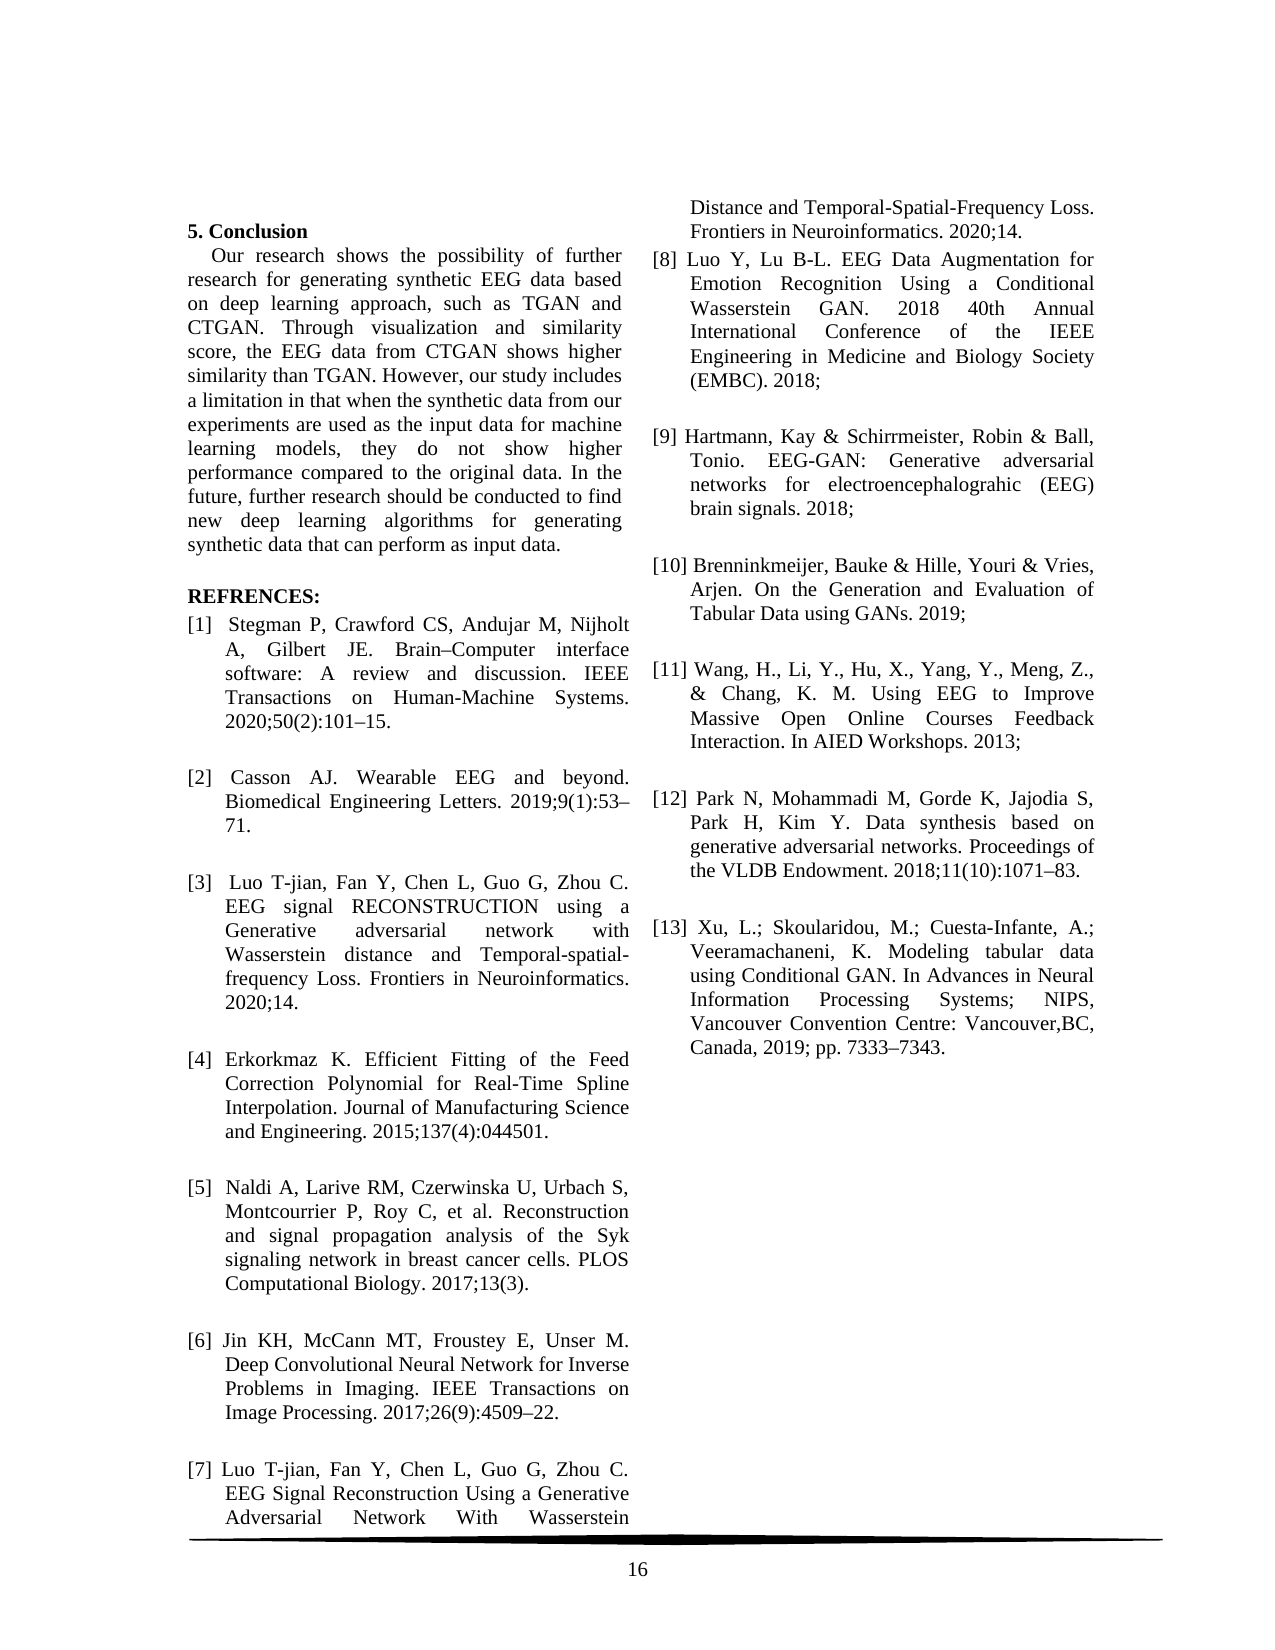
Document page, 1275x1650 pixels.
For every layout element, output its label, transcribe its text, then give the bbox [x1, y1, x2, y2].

text [5] Naldi A, Larive RM, Czerwinska U, Urbach S, Montcourrier P, Roy C, et al. Reconstruction and signal propagation analysis of the Syk signaling network in breast cancer cells. PLOS Computational Biology. 2017;13(3). [187, 1175, 630, 1295]
text [11] Wang, H., Li, Y., Hu, X., Yang, Y., Meng, Z., & Chang, K. M. Using EEG to Improve Massive Open Online Courses Feedback Interaction. In AIED Workshops. 2013; [652, 657, 1095, 753]
text [4] Erkorkmaz K. Efficient Fitting of the Feed Correction Polynomial for Real-Time Spline Interpolation. Journal of Manufacturing Science and Engineering. 2015;137(4):044501. [187, 1046, 630, 1143]
text [13] Xu, L.; Skoularidou, M.; Cuesta-Infante, A.; Veeramachaneni, K. Modeling tabular data using Conditional GAN. In Advances in Neural Information Processing Systems; NIPS, Vancouver Convention Centre: Vancouver,BC, Canada, 2019; pp. 7333–7343. [652, 914, 1095, 1059]
text [7] Luo T-jian, Fan Y, Chen L, Guo G, Zhou C. EEG Signal Reconstruction Using a Generative Adversarial Network With Wasserstein Distance and Temporal-Spatial-Frequency Loss. Frontiers in Neuroinformatics. 2020;14. [187, 1456, 630, 1529]
text 5. Conclusion [187, 219, 622, 243]
text REFRENCEs: [187, 584, 630, 608]
text [12] Park N, Mohammadi M, Gorde K, Jajodia S, Park H, Kim Y. Data synthesis based on generative adversarial networks. Proceedings of the VLDB Endowment. 2018;11(10):1071–83. [652, 786, 1095, 882]
text [7] Luo T-jian, Fan Y, Chen L, Guo G, Zhou C. EEG Signal Reconstruction Using a Generative Adversarial Network With Wasserstein Distance and Temporal-Spatial-Frequency Loss. Frontiers in Neuroinformatics. 2020;14. [652, 195, 1095, 243]
text Our research shows the possibility of further research for generating synthetic EEG data based on deep learning approach, such as TGAN and CTGAN. Through visualization and similarity score, the EEG data from CTGAN shows higher similarity than TGAN. However, our study includes a limitation in that when the synthetic data from our experiments are used as the input data for machine learning models, they do not show higher performance compared to the original data. In the future, further research should be conducted to find new deep learning algorithms for generating synthetic data that can perform as input data. [187, 243, 622, 556]
text [6] Jin KH, McCann MT, Froustey E, Unser M. Deep Convolutional Neural Network for Inverse Problems in Imaging. IEEE Transactions on Image Processing. 2017;26(9):4509–22. [187, 1328, 630, 1424]
text [9] Hartmann, Kay & Schirrmeister, Robin & Ball, Tonio. EEG-GAN: Generative adversarial networks for electroencephalograhic (EEG) brain signals. 2018; [652, 424, 1095, 520]
text [3] Luo T-jian, Fan Y, Chen L, Guo G, Zhou C. EEG signal RECONSTRUCTION using a Generative adversarial network with Wasserstein distance and Temporal-spatial-frequency Loss. Frontiers in Neuroinformatics. 2020;14. [187, 870, 630, 1014]
text [2] Casson AJ. Wearable EEG and beyond. Biomedical Engineering Letters. 2019;9(1):53–71. [187, 765, 630, 837]
text [1] Stegman P, Crawford CS, Andujar M, Nijholt A, Gilbert JE. Brain–Computer interface software: A review and discussion. IEEE Transactions on Human-Machine Systems. 2020;50(2):101–15. [187, 612, 630, 733]
text [8] Luo Y, Lu B-L. EEG Data Augmentation for Emotion Recognition Using a Conditional Wasserstein GAN. 2018 40th Annual International Conference of the IEEE Engineering in Medicine and Biology Society (EMBC). 2018; [652, 247, 1095, 392]
text [10] Brenninkmeijer, Bauke & Hille, Youri & Vries, Arjen. On the Generation and Evaluation of Tabular Data using GANs. 2019; [652, 553, 1095, 625]
